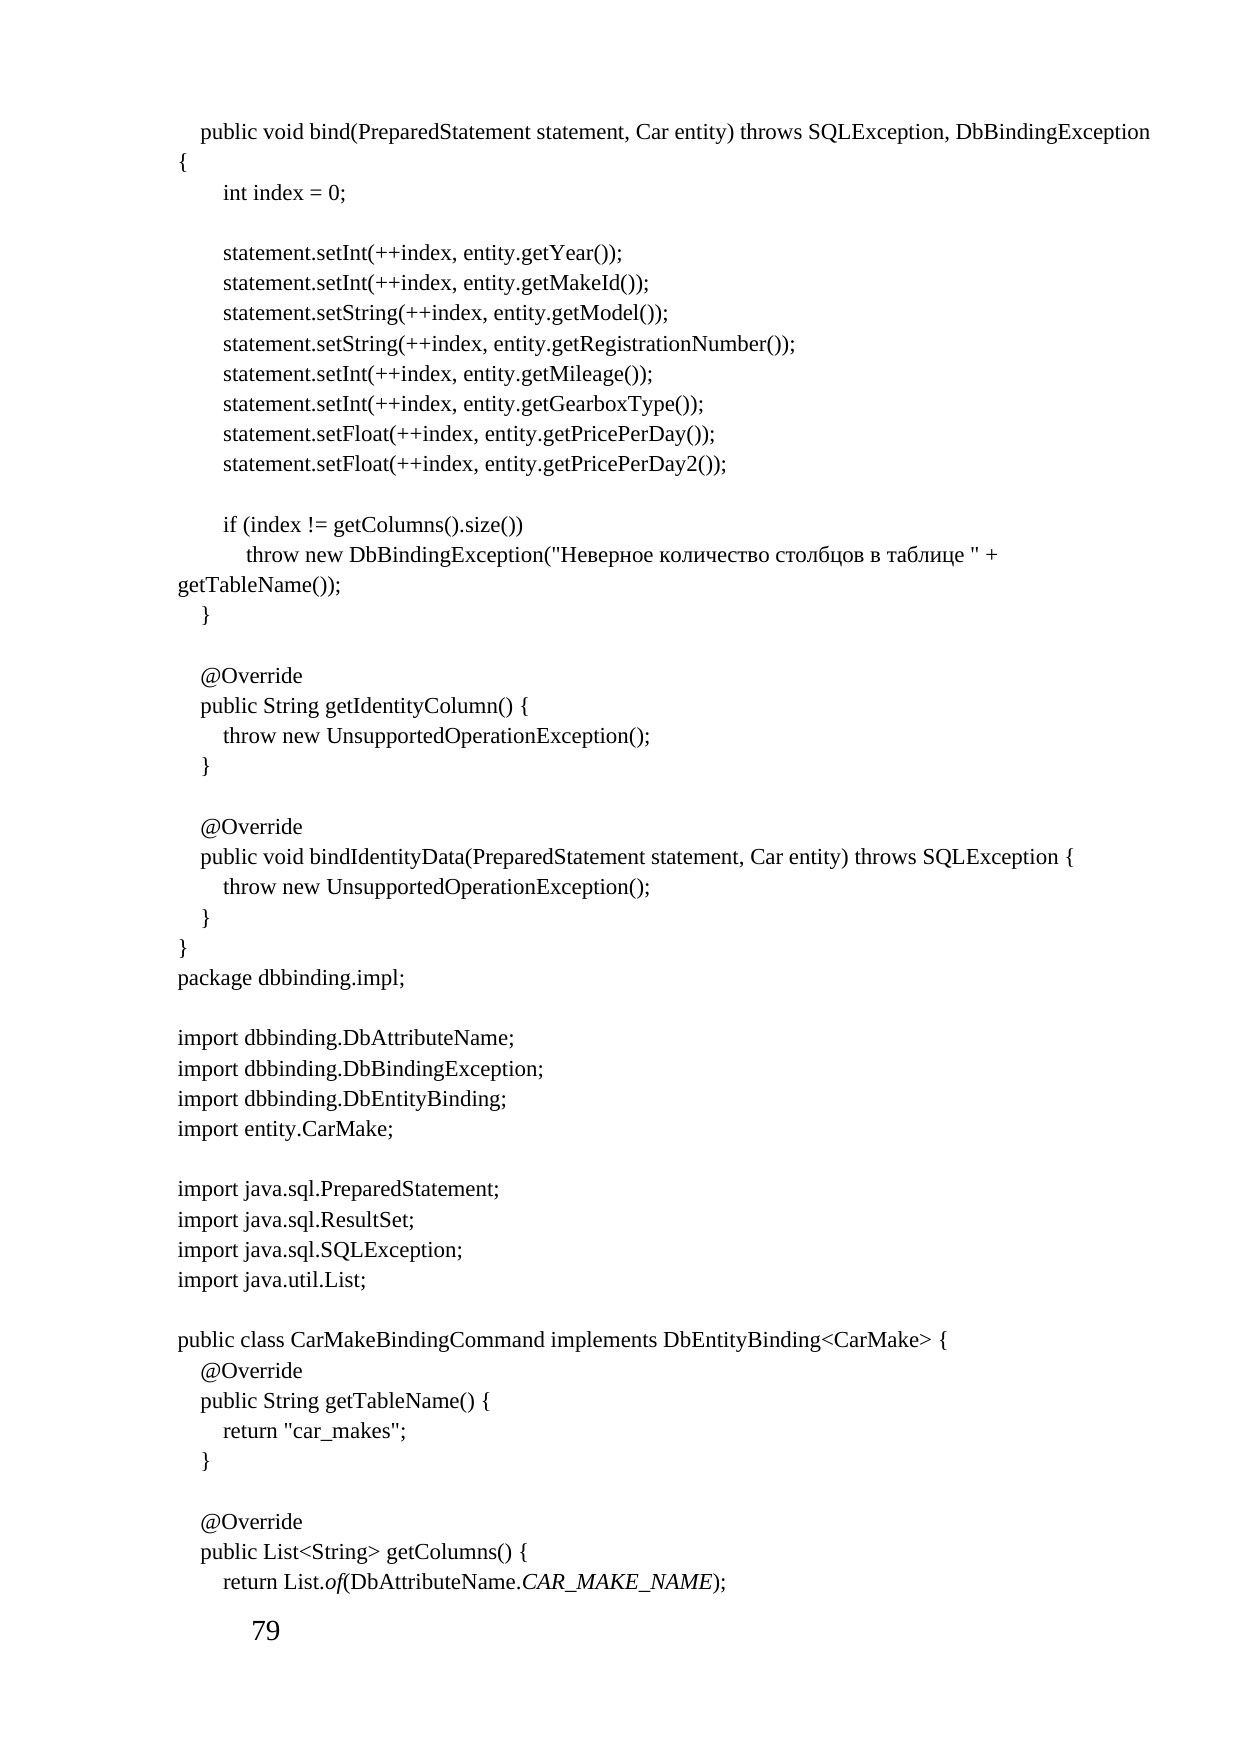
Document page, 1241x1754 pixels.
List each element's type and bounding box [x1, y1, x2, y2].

text [177, 964, 1152, 1594]
text [177, 118, 1152, 960]
